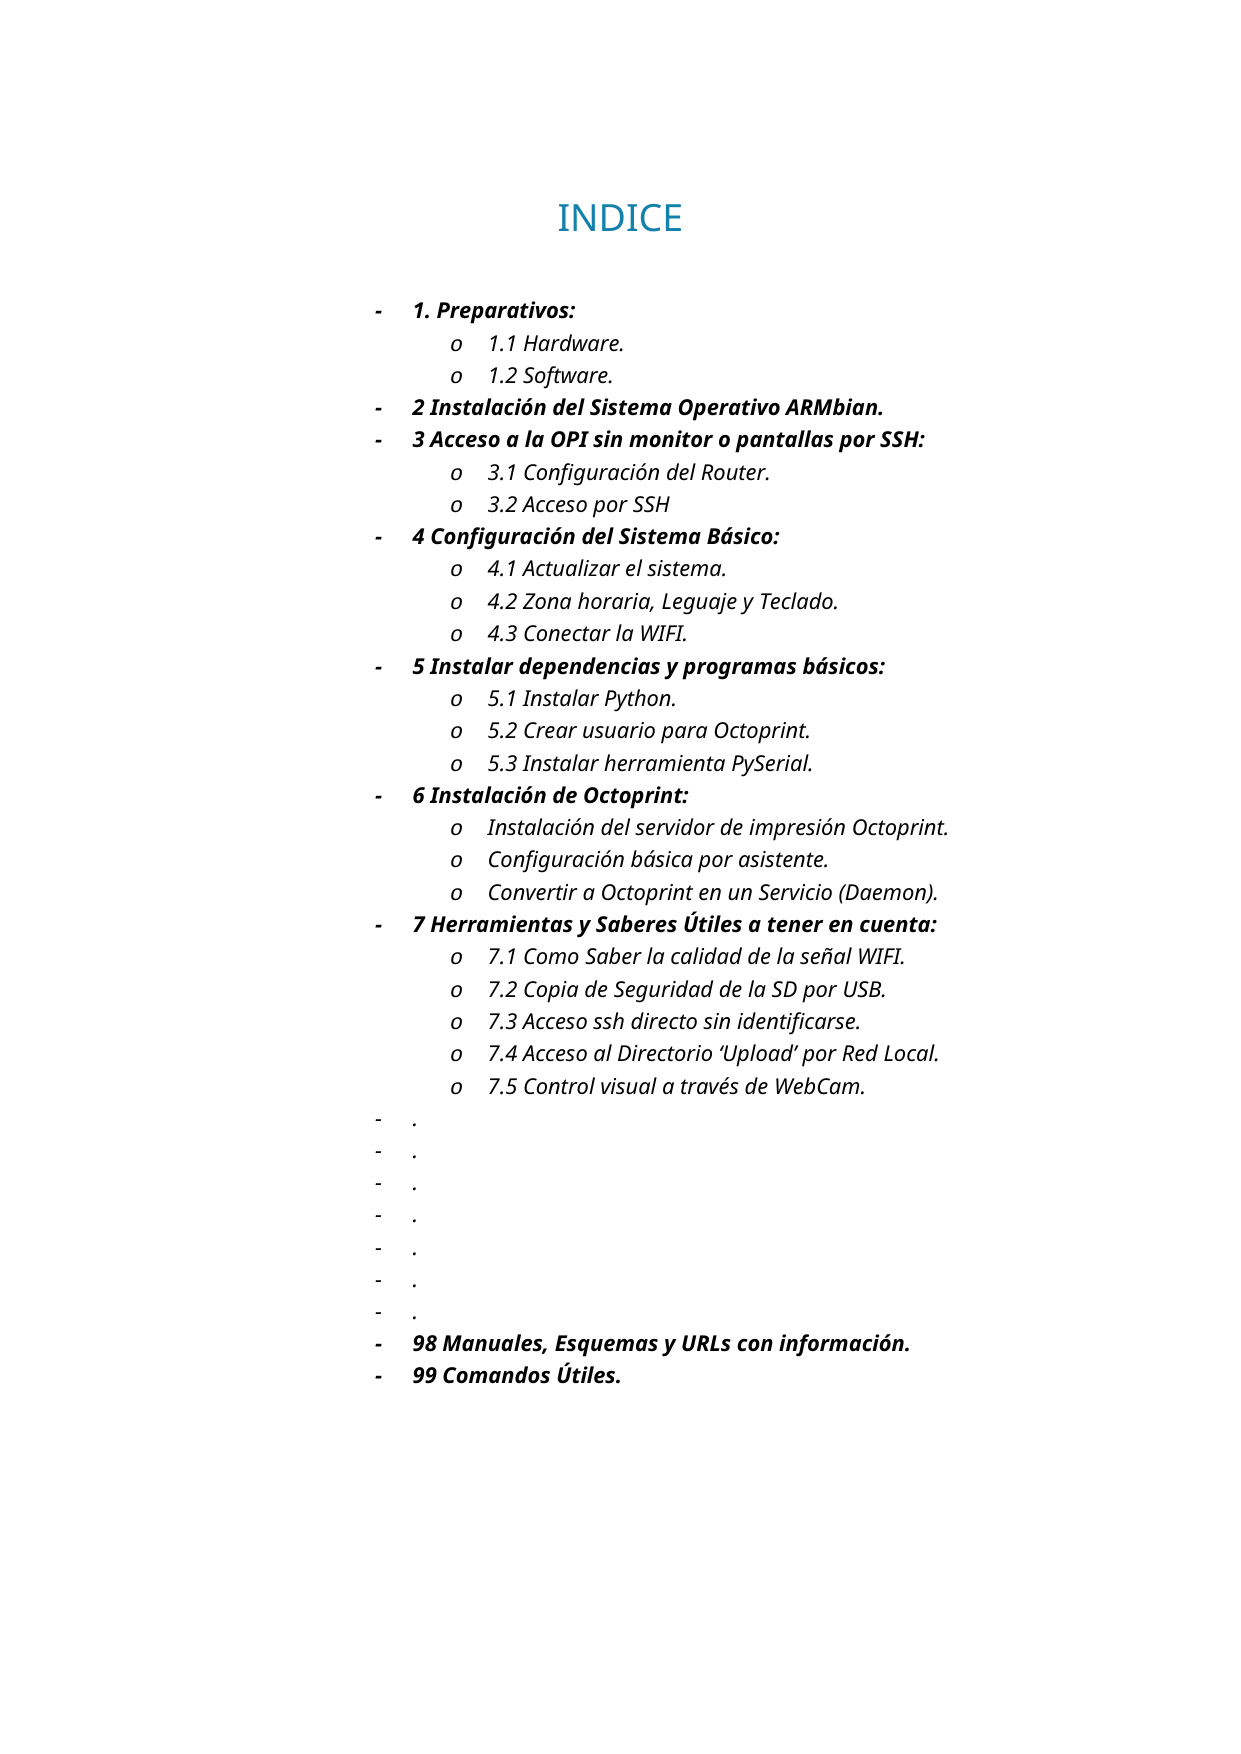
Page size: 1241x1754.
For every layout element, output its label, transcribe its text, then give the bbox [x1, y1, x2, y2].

list 7 Herramientas y Saberes Útiles a tener en cuenta: [375, 909, 1090, 939]
subtitle INDICE [150, 192, 1090, 243]
list 1. Preparativos: [375, 296, 1090, 325]
list Configuración básica por asistente. [450, 844, 1090, 874]
list . [375, 1103, 1090, 1133]
list 2 Instalación del Sistema Operativo ARMbian. [375, 392, 1090, 422]
list . [375, 1232, 1090, 1261]
list 7.1 Como Saber la calidad de la señal WIFI. [450, 941, 1090, 971]
list 5.3 Instalar herramienta PySerial. [450, 747, 1090, 777]
list 5.2 Crear usuario para Octoprint. [450, 715, 1090, 745]
list . [375, 1199, 1090, 1229]
list 7.5 Control visual a través de WebCam. [450, 1071, 1090, 1101]
list 3.1 Configuración del Router. [450, 457, 1090, 487]
list 7.4 Acceso al Directorio ‘Upload’ por Red Local. [450, 1038, 1090, 1068]
list 3.2 Acceso por SSH [450, 489, 1090, 519]
list Instalación del servidor de impresión Octoprint. [450, 812, 1090, 842]
list Convertir a Octoprint en un Servicio (Daemon). [450, 877, 1090, 907]
list 99 Comandos Útiles. [375, 1360, 1090, 1390]
list 1.1 Hardware. [450, 328, 1090, 358]
list 4.1 Actualizar el sistema. [450, 553, 1090, 583]
list 1.2 Software. [450, 360, 1090, 390]
list 6 Instalación de Octoprint: [375, 780, 1090, 810]
list . [375, 1296, 1090, 1326]
list 5 Instalar dependencias y programas básicos: [375, 651, 1090, 680]
list 7.3 Acceso ssh directo sin identificarse. [450, 1006, 1090, 1036]
list 4.3 Conectar la WIFI. [450, 618, 1090, 648]
list . [375, 1264, 1090, 1293]
list 3 Acceso a la OPI sin monitor o pantallas por SSH: [375, 424, 1090, 454]
list 98 Manuales, Esquemas y URLs con información. [375, 1328, 1090, 1358]
list . [375, 1135, 1090, 1165]
list . [375, 1167, 1090, 1197]
list 7.2 Copia de Seguridad de la SD por USB. [450, 974, 1090, 1004]
list 4 Configuración del Sistema Básico: [375, 521, 1090, 551]
list 5.1 Instalar Python. [450, 683, 1090, 713]
list 4.2 Zona horaria, Leguaje y Teclado. [450, 586, 1090, 616]
